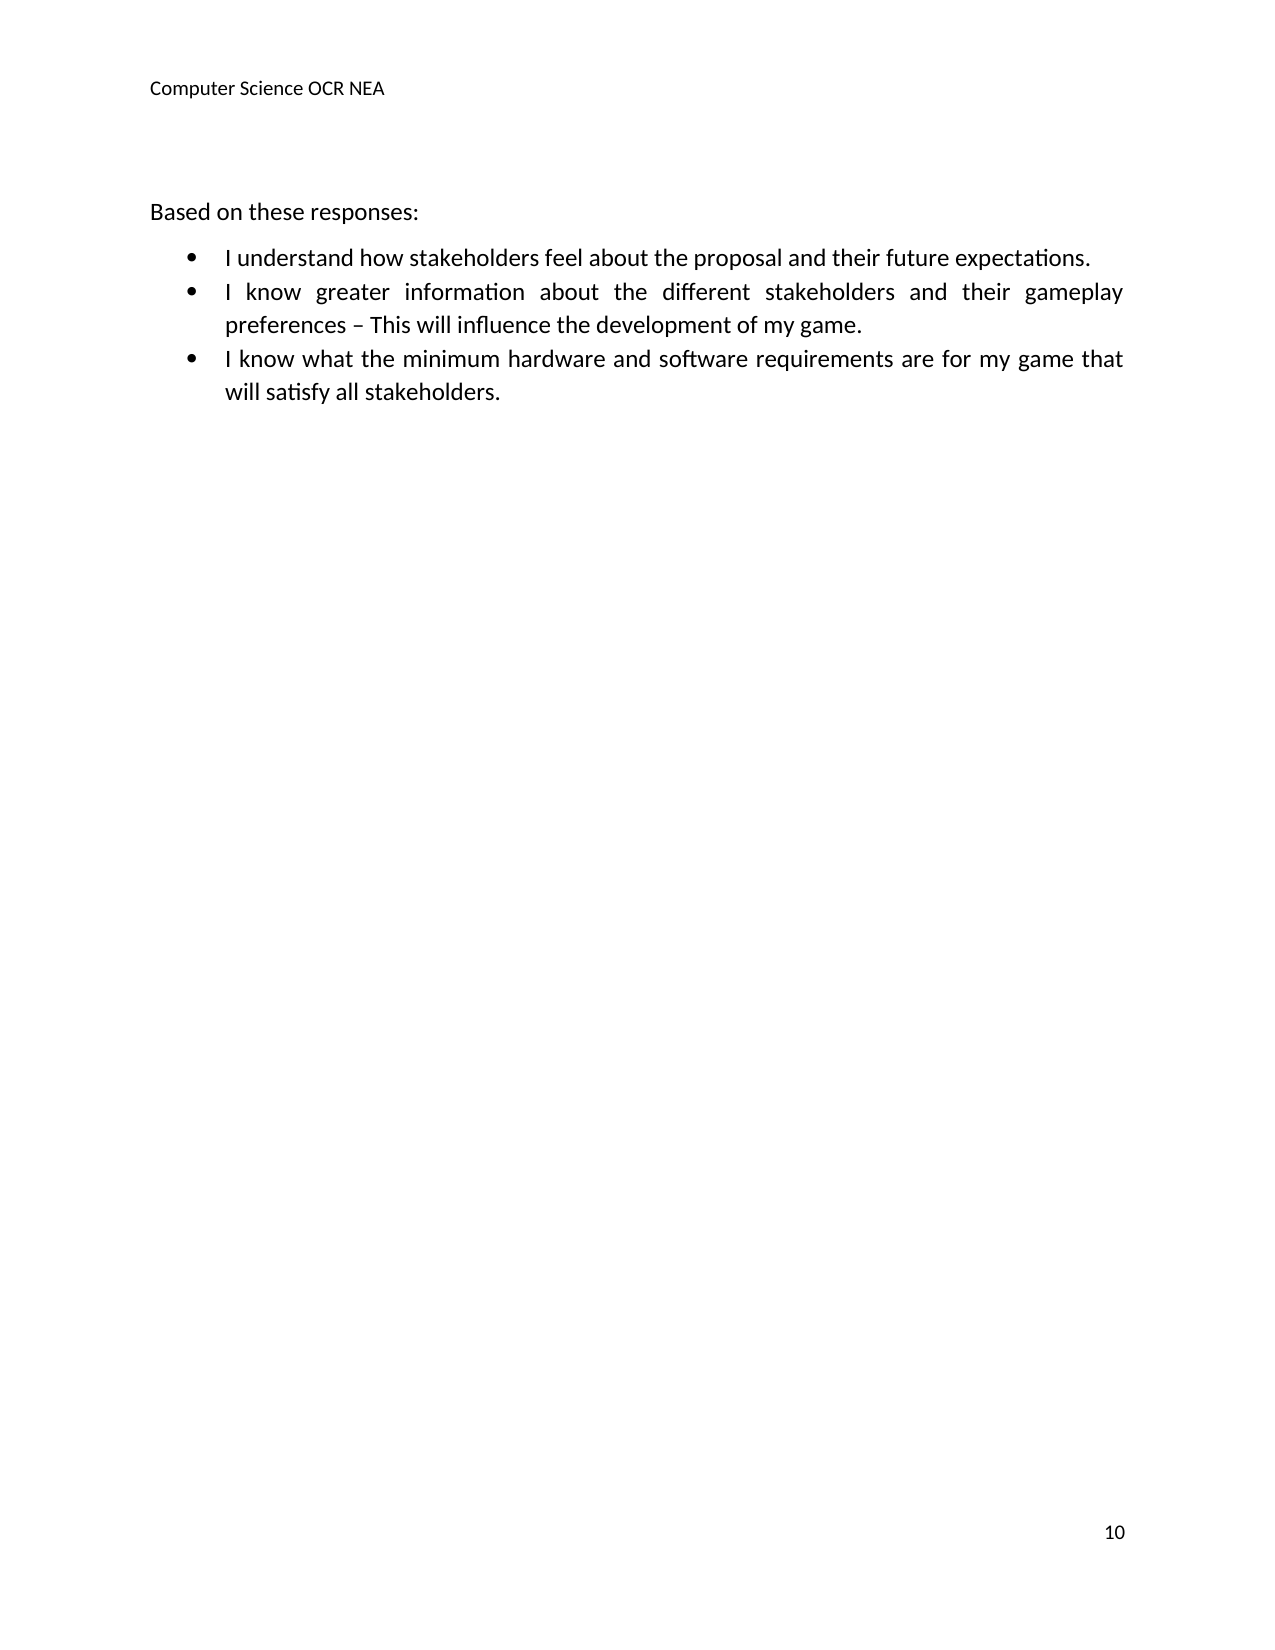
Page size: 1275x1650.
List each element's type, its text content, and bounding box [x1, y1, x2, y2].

text Based on these responses: [150, 196, 1125, 227]
list I know greater information about the different stakeholders and their gameplay preferences – This will influence the development of my game. [187, 276, 1125, 340]
list I understand how stakeholders feel about the proposal and their future expectations. [187, 242, 1125, 273]
list I know what the minimum hardware and software requirements are for my game that will satisfy all stakeholders. [187, 343, 1125, 407]
